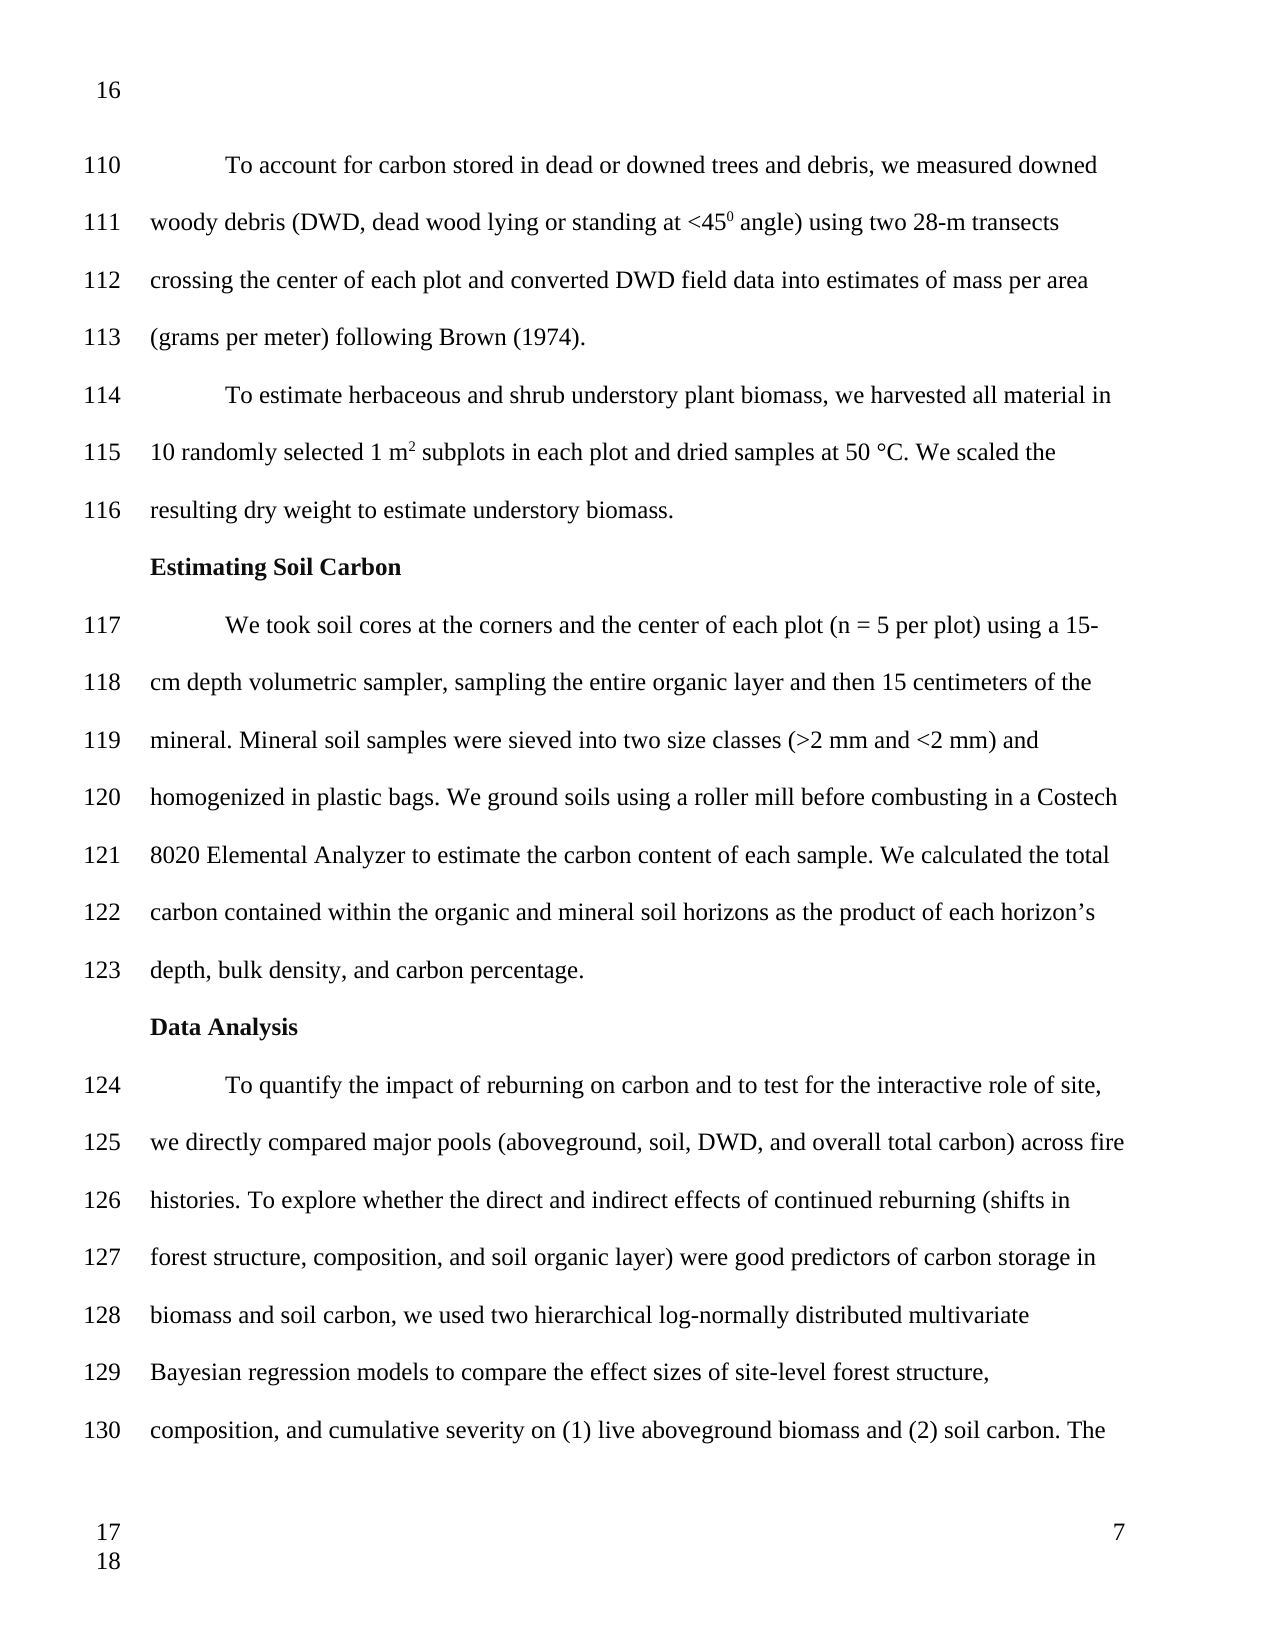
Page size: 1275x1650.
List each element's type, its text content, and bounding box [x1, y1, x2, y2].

text To account for carbon stored in dead or downed trees and debris, we measured downed woody debris (DWD, dead wood lying or standing at <450 angle) using two 28-m transects crossing the center of each plot and converted DWD field data into estimates of mass per area (grams per meter) following Brown (1974). [150, 150, 1125, 351]
subtitle Estimating Soil Carbon [150, 552, 1125, 581]
text To estimate herbaceous and shrub understory plant biomass, we harvested all material in 10 randomly selected 1 m2 subplots in each plot and dried samples at 50 °C. We scaled the resulting dry weight to estimate understory biomass. [150, 380, 1125, 524]
subtitle Data Analysis [150, 1012, 1125, 1041]
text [150, 1070, 1125, 1444]
text We took soil cores at the corners and the center of each plot (n = 5 per plot) using a 15-cm depth volumetric sampler, sampling the entire organic layer and then 15 centimeters of the mineral. Mineral soil samples were sieved into two size classes (>2 mm and <2 mm) and homogenized in plastic bags. We ground soils using a roller mill before combusting in a Costech 8020 Elemental Analyzer to estimate the carbon content of each sample. We calculated the total carbon contained within the organic and mineral soil horizons as the product of each horizon’s depth, bulk density, and carbon percentage. [150, 610, 1125, 984]
